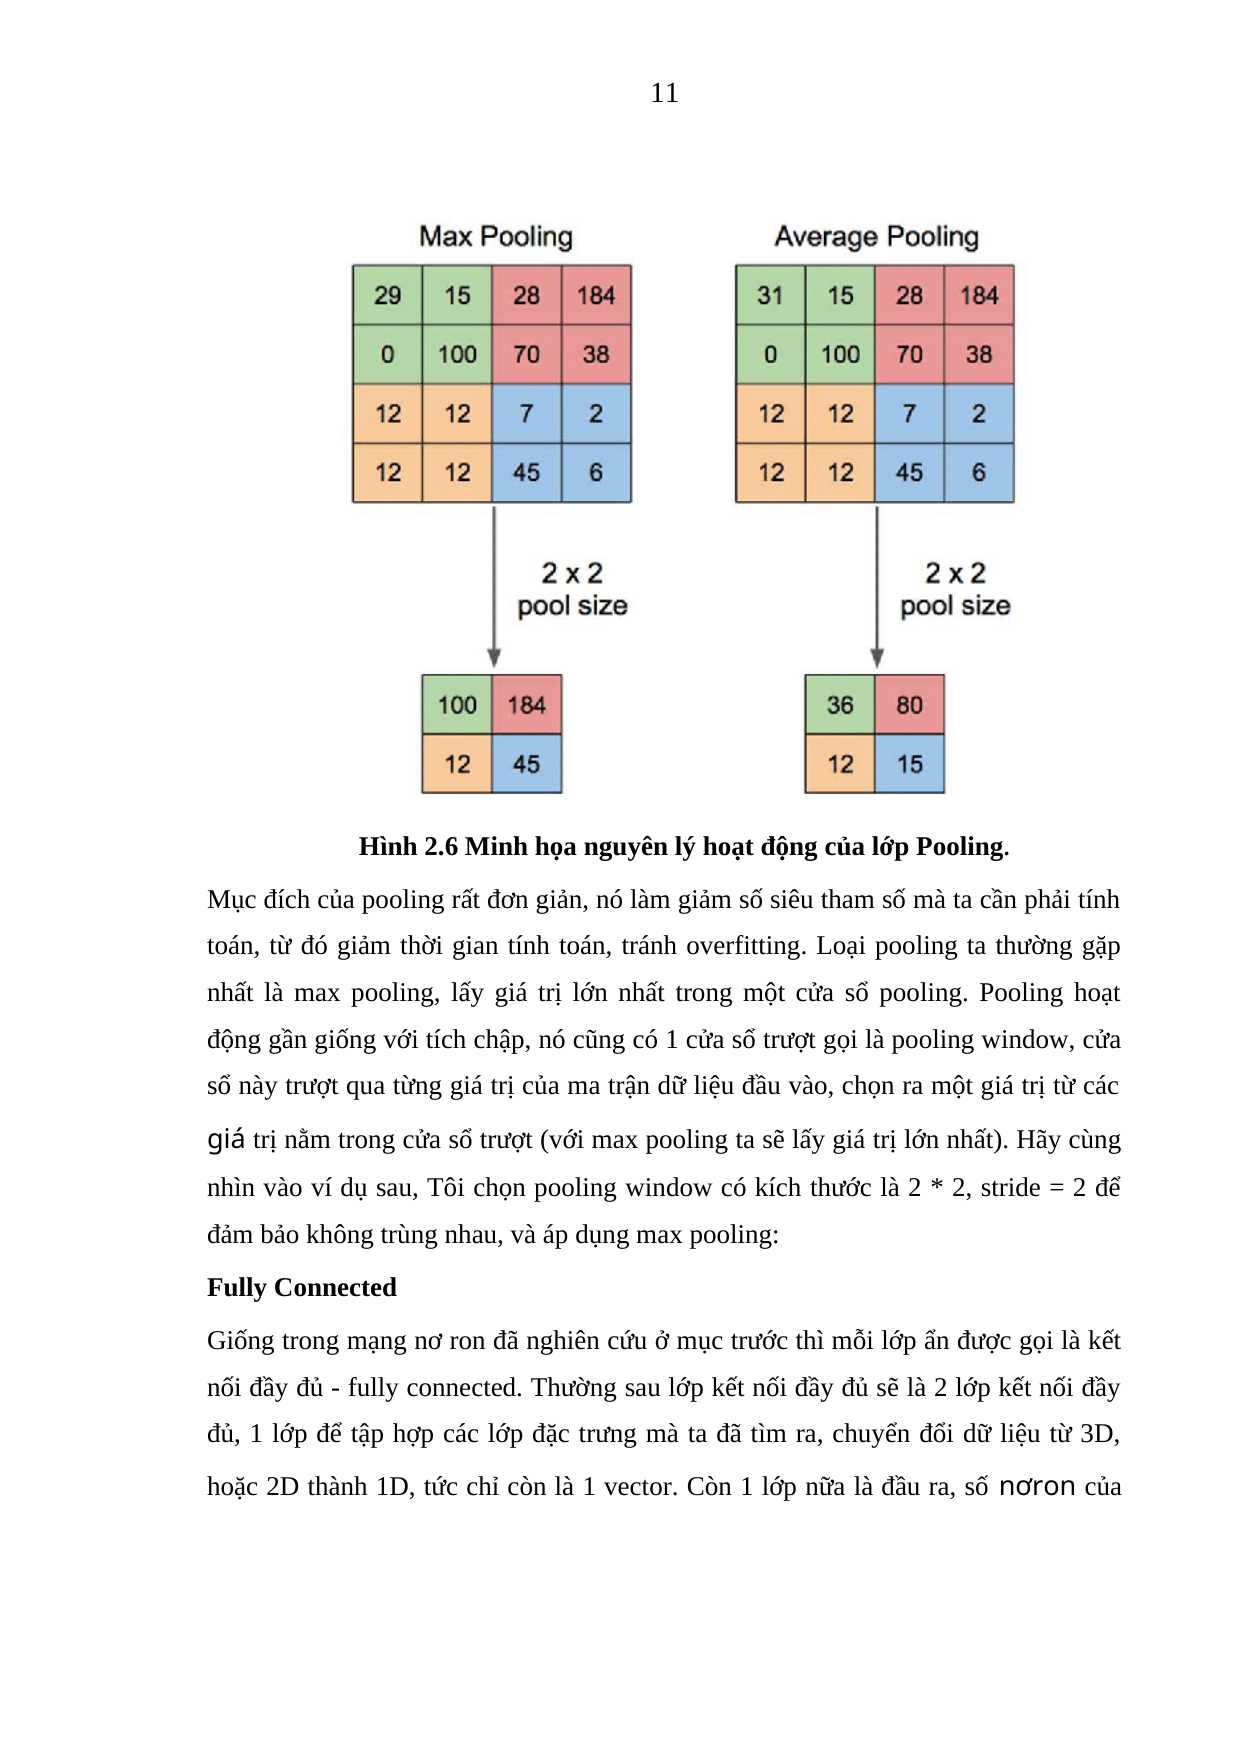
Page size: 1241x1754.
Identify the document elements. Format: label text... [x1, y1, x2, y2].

picture [341, 206, 1027, 806]
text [207, 1324, 1122, 1504]
text Mục đích của pooling rất đơn giản, nó làm giảm số siêu tham số mà ta cần phải tính toán, từ đó giảm thời gian tính toán, tránh overfitting. Loại pooling ta thường gặp nhất là max pooling, lấy giá trị lớn nhất trong một cửa sổ pooling. Pooling hoạt động gần giống với tích chập, nó cũng có 1 cửa sổ trượt gọi là pooling window, cửa sổ này trượt qua từng giá trị của ma trận dữ liệu đầu vào, chọn ra một giá trị từ các giá trị nằm trong cửa sổ trượt (với max pooling ta sẽ lấy giá trị lớn nhất). Hãy cùng nhìn vào ví dụ sau, Tôi chọn pooling window có kích thước là 2 * 2, stride = 2 để đảm bảo không trùng nhau, và áp dụng max pooling: [207, 883, 1122, 1249]
text Hình 2.6 Minh họa nguyên lý hoạt động của lớp Pooling. [246, 830, 1122, 861]
text Fully Connected [207, 1271, 1122, 1302]
